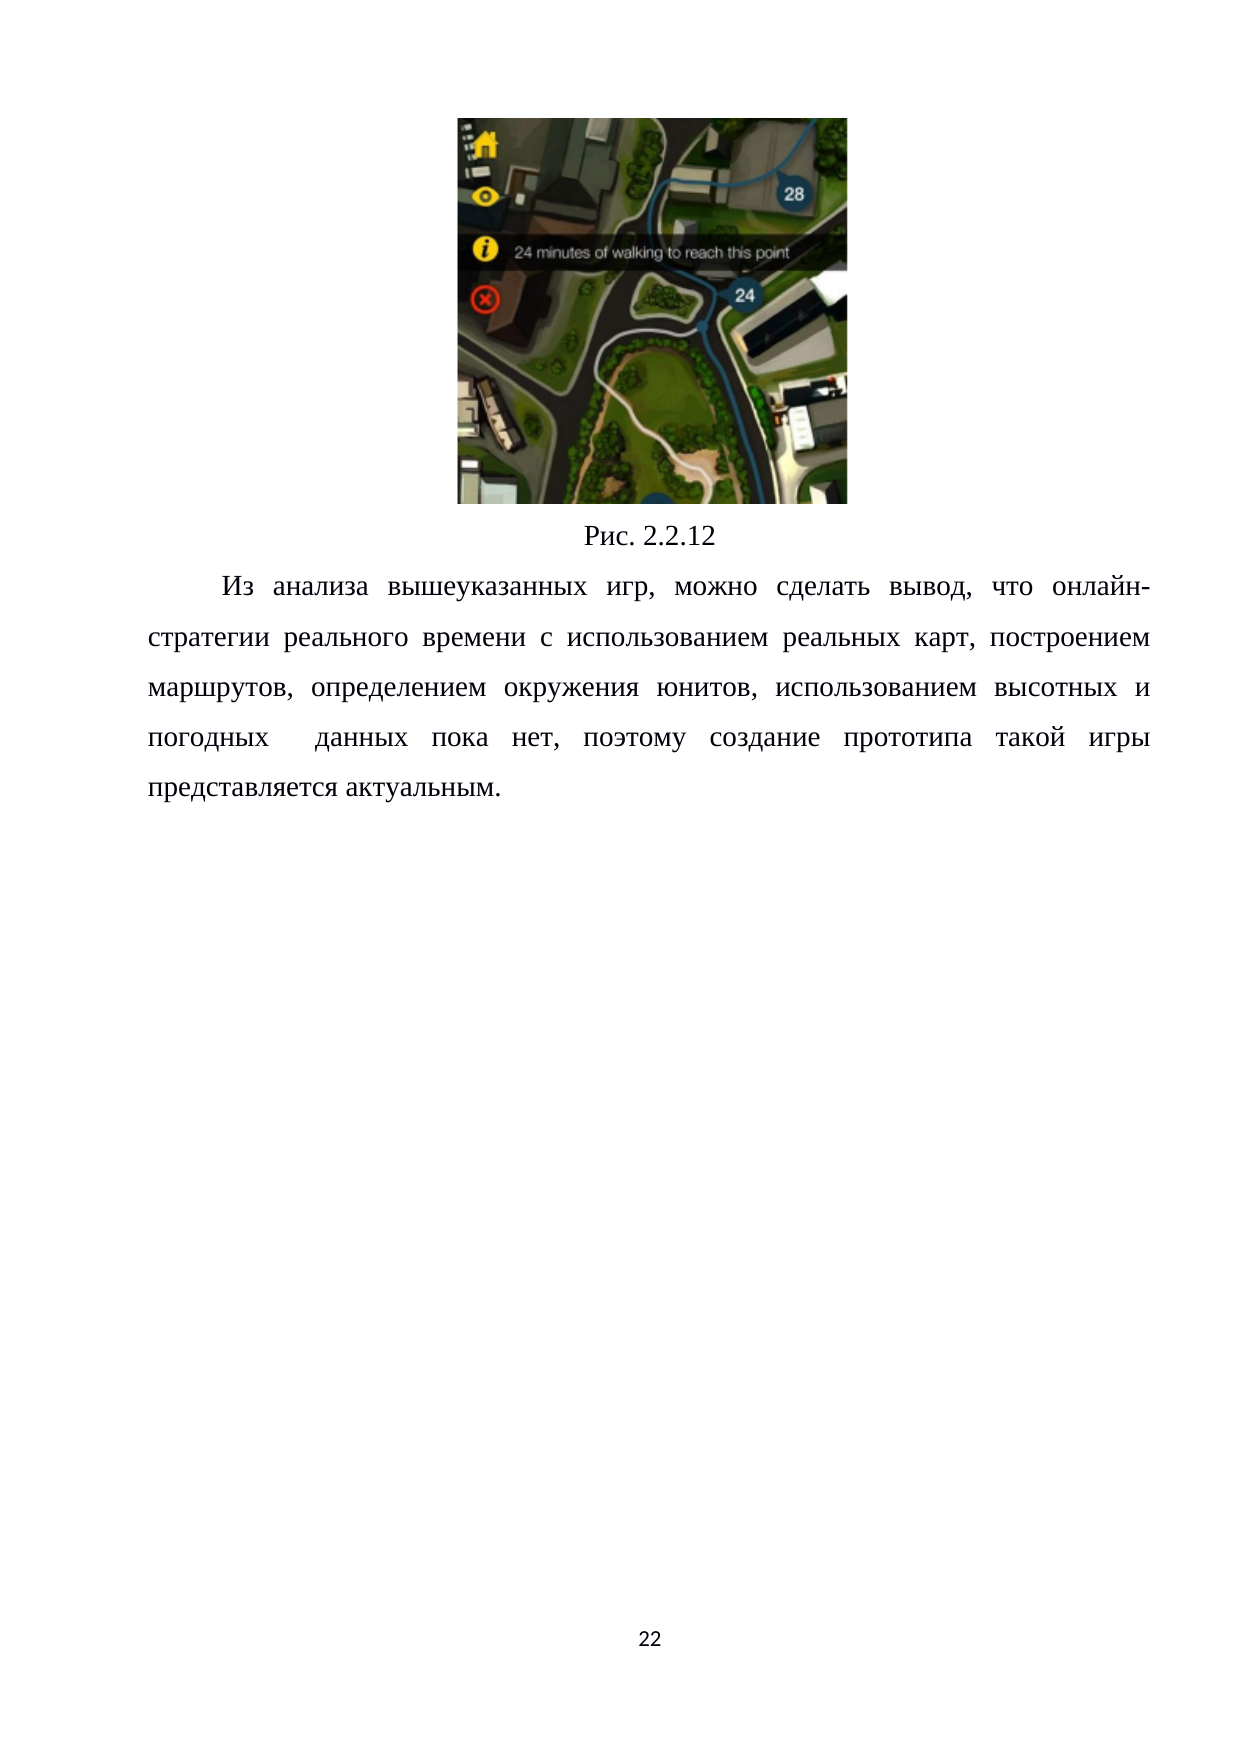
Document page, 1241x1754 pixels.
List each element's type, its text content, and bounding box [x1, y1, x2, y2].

picture [450, 118, 849, 504]
text Рис. 2.2.12 [148, 518, 1152, 552]
text Из анализа вышеуказанных игр, можно сделать вывод, что онлайн-стратегии реального времени с использованием реальных карт, построением маршрутов, определением окружения юнитов, использованием высотных и погодных данных пока нет, поэтому создание прототипа такой игры представляется актуальным. [148, 568, 1152, 803]
